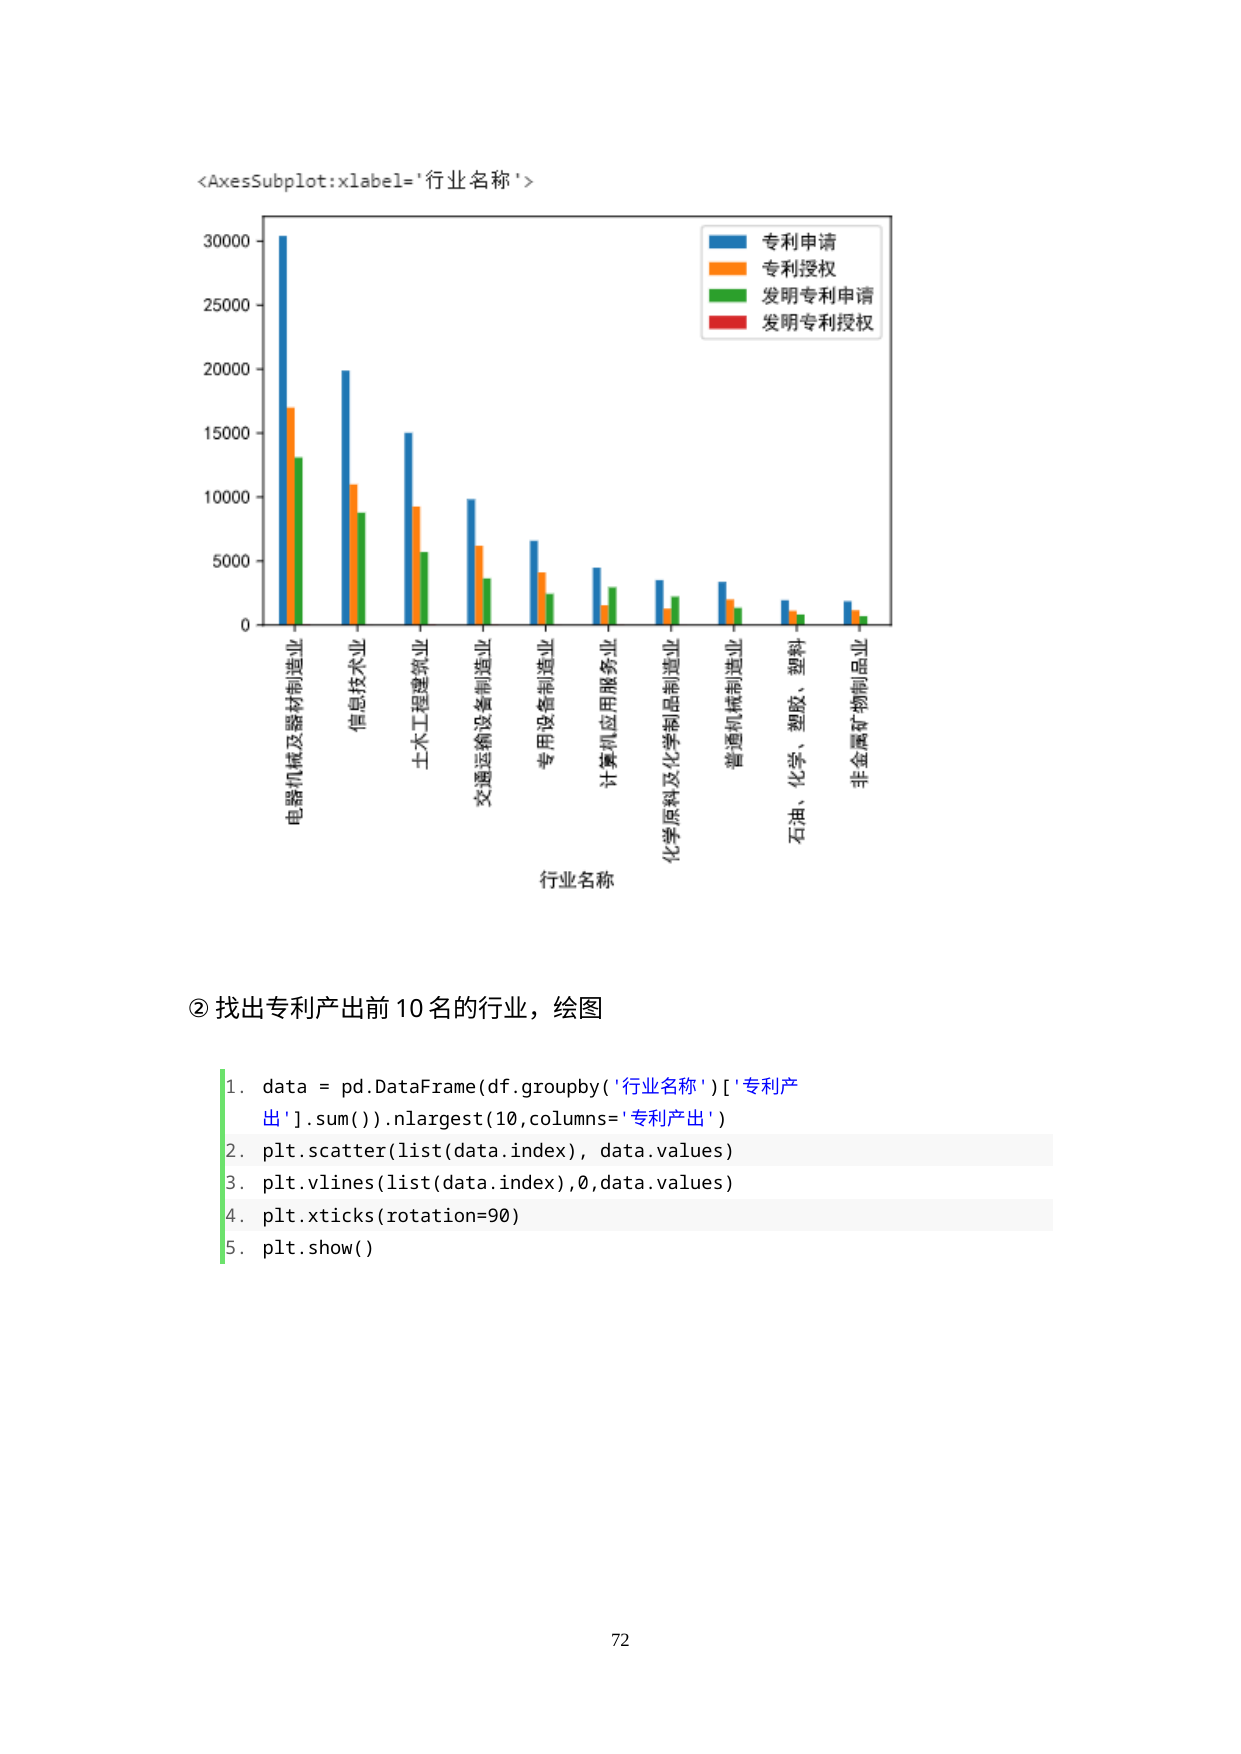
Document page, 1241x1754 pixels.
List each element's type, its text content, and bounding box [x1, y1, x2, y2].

list plt.xticks(rotation=90) [225, 1199, 1053, 1231]
list plt.show() [225, 1231, 1053, 1264]
picture [187, 162, 941, 906]
text ②找出专利产出前10名的行业，绘图 [187, 974, 1053, 1039]
list plt.scatter(list(data.index), data.values) [225, 1134, 1053, 1166]
list plt.vlines(list(data.index),0,data.values) [225, 1166, 1053, 1199]
list data = pd.DataFrame(df.groupby('行业名称')['专利产出'].sum()).nlargest(10,columns='专利产出') [225, 1069, 1053, 1134]
